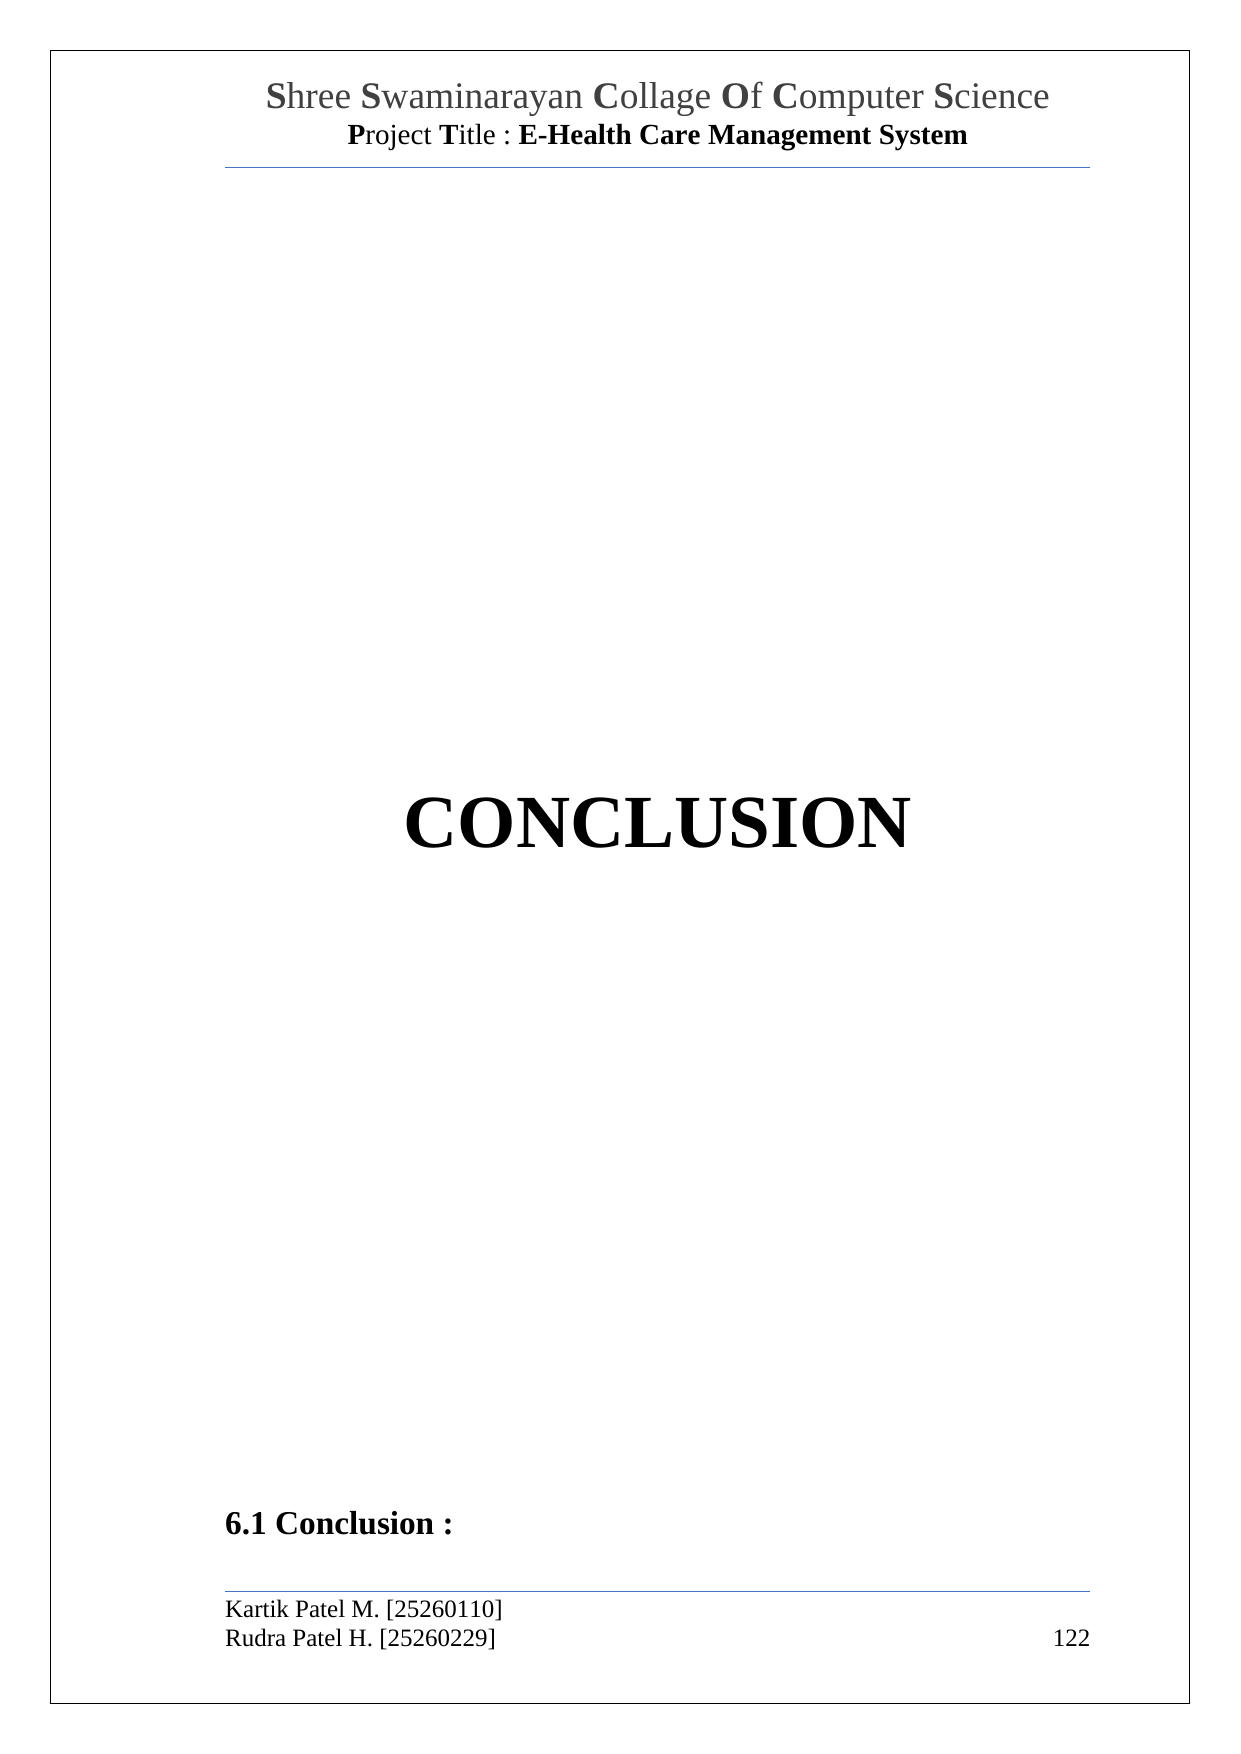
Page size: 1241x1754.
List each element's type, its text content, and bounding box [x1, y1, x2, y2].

text 6.1 Conclusion : [225, 1504, 1090, 1542]
text CONCLUSION [225, 778, 1090, 864]
